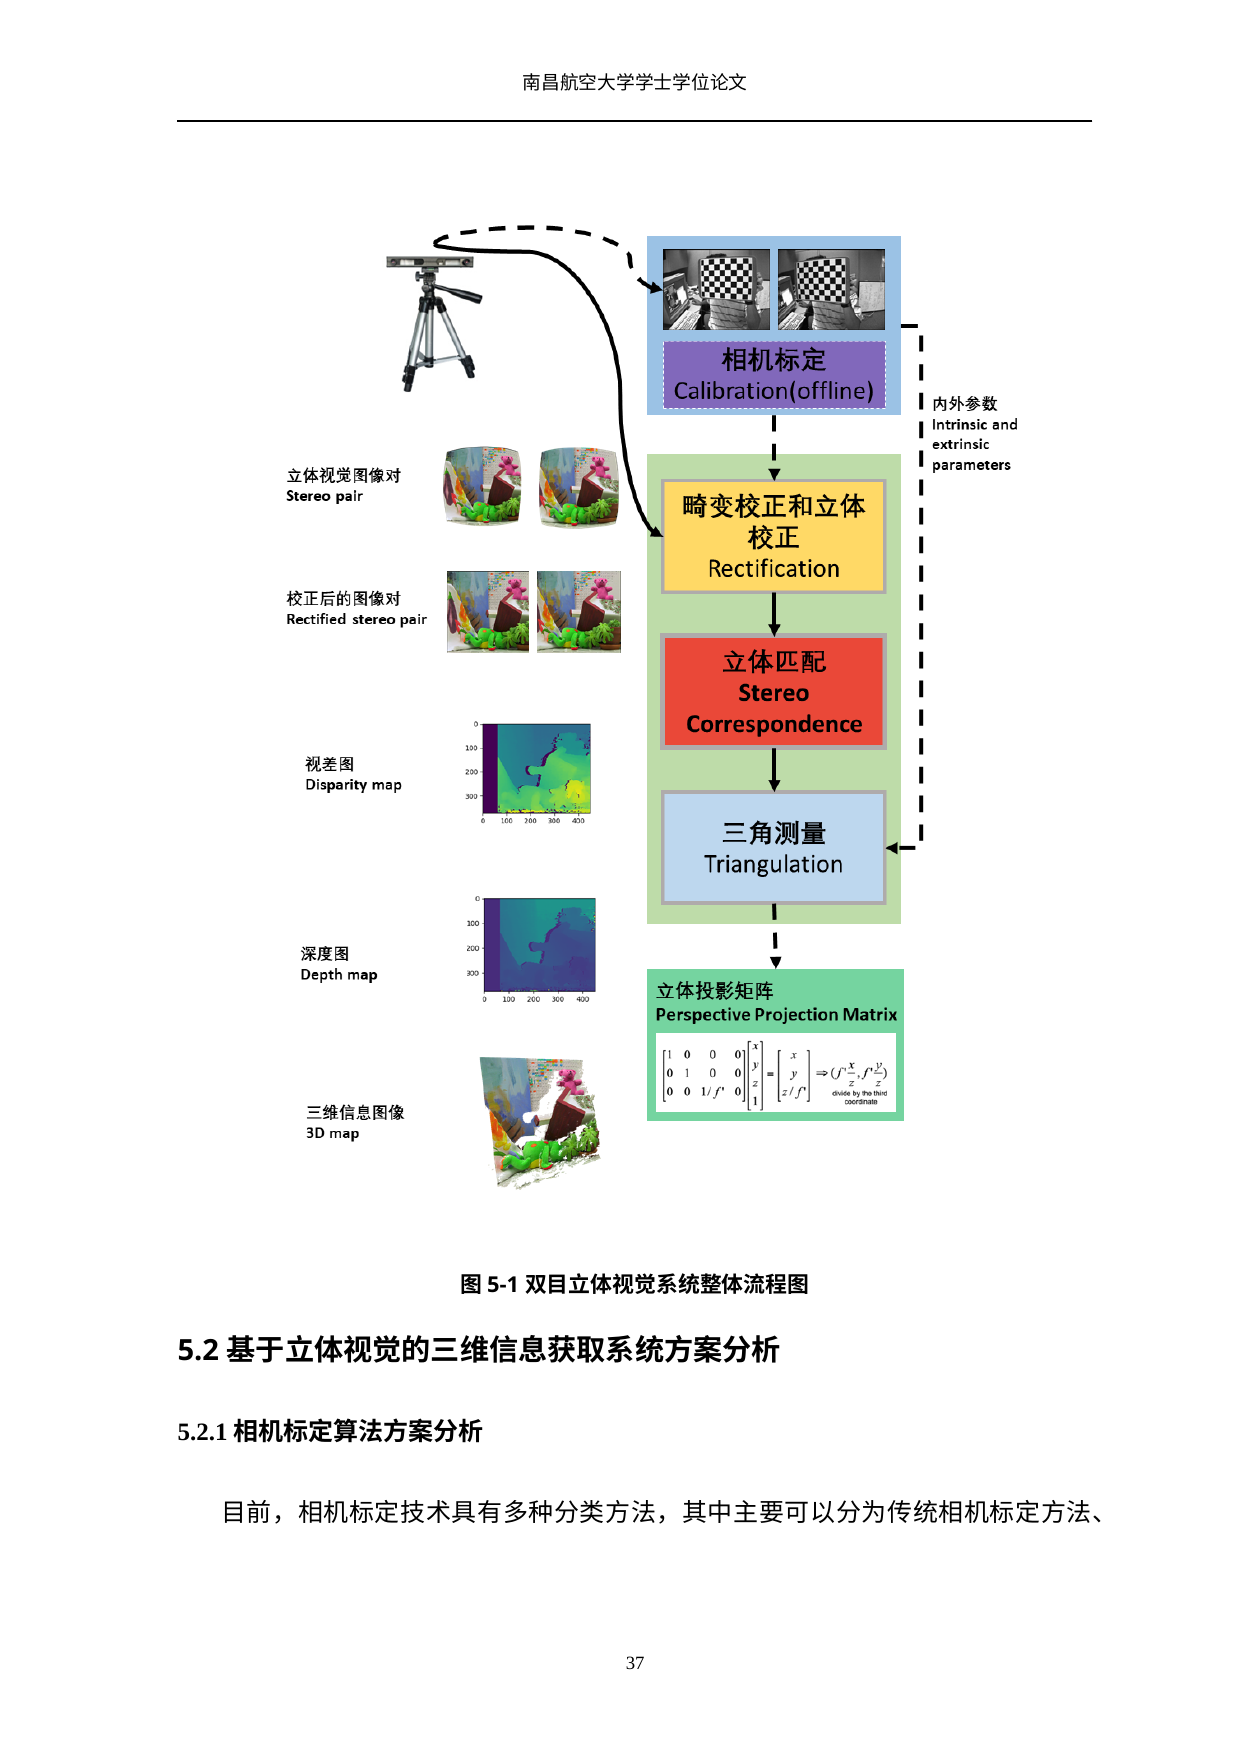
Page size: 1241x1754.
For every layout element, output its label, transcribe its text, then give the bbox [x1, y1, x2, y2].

picture [221, 162, 1049, 1266]
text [177, 1478, 1092, 1543]
text 5.2.1 相机标定算法方案分析 [177, 1397, 1092, 1462]
text 5.2 基于立体视觉的三维信息获取系统方案分析 [177, 1316, 1092, 1381]
text 图5-1 双目立体视觉系统整体流程图 [177, 1267, 1092, 1299]
